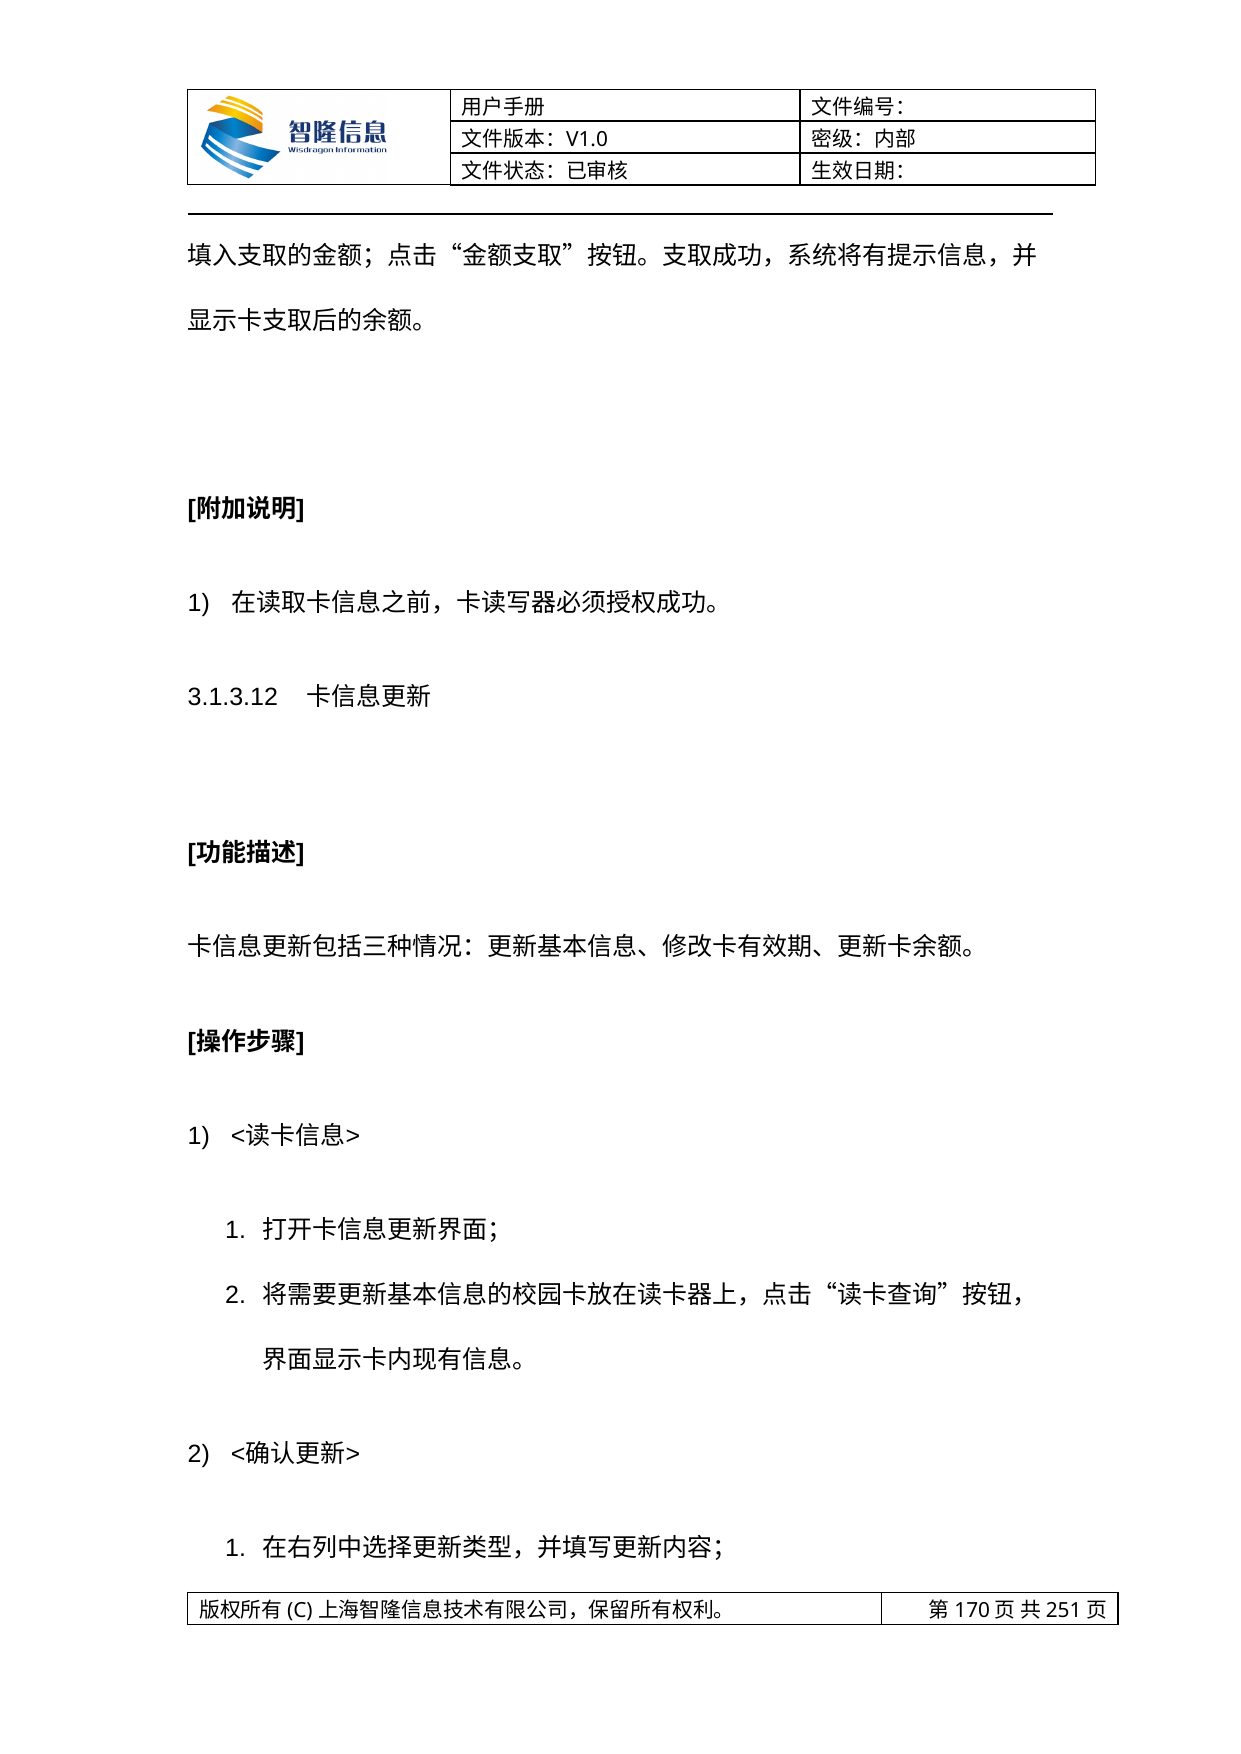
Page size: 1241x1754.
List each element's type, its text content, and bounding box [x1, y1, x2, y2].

text [附加说明] [187, 474, 1053, 539]
text 卡信息更新包括三种情况：更新基本信息、修改卡有效期、更新卡余额。 [187, 912, 1053, 977]
picture [198, 91, 388, 183]
text 1) 在读取卡信息之前，卡读写器必须授权成功。 [187, 568, 1053, 633]
text 1) <读卡信息> [187, 1101, 1053, 1166]
list 在右列中选择更新类型，并填写更新内容； [225, 1513, 1053, 1578]
text 3.1.3.12 卡信息更新 [187, 662, 1053, 727]
text 2) <确认更新> [187, 1419, 1053, 1484]
list 将需要更新基本信息的校园卡放在读卡器上，点击“读卡查询”按钮，界面显示卡内现有信息。 [225, 1260, 1053, 1390]
text 填入支取的金额；点击“金额支取”按钮。支取成功，系统将有提示信息，并显示卡支取后的余额。 [187, 221, 1053, 351]
text [操作步骤] [187, 1007, 1053, 1072]
list 打开卡信息更新界面； [225, 1195, 1053, 1260]
text [功能描述] [187, 818, 1053, 883]
